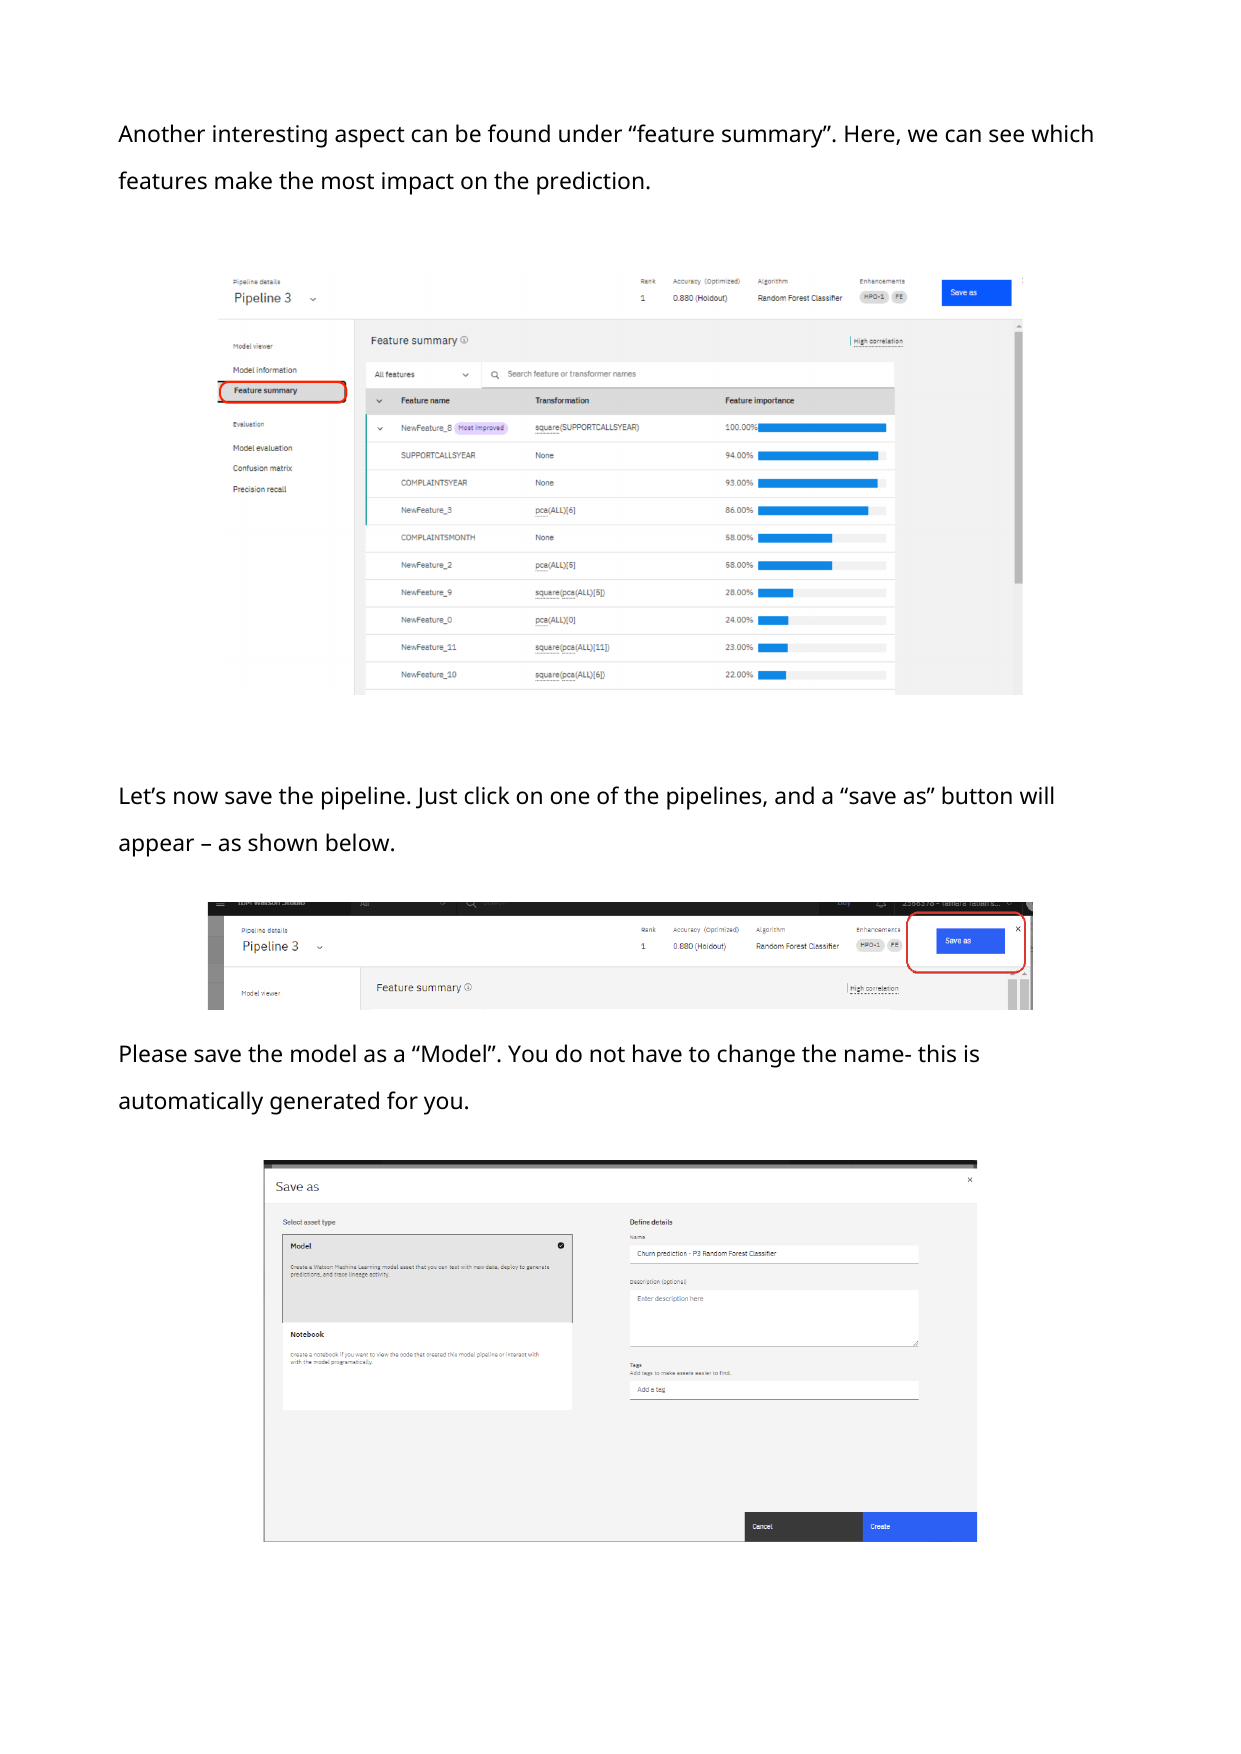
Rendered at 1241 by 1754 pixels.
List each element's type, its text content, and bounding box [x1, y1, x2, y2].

picture [263, 1160, 978, 1542]
picture [207, 902, 1033, 1010]
picture [217, 268, 1023, 695]
text Another interesting aspect can be found under “feature summary”. Here, we can see which features make the most impact on the prediction. [118, 118, 1122, 196]
text Let’s now save the pipeline. Just click on one of the pipelines, and a “save as” button will appear – as shown below. [118, 780, 1122, 858]
text Please save the model as a “Model”. You do not have to change the name- this is automatically generated for you. [118, 1038, 1122, 1116]
